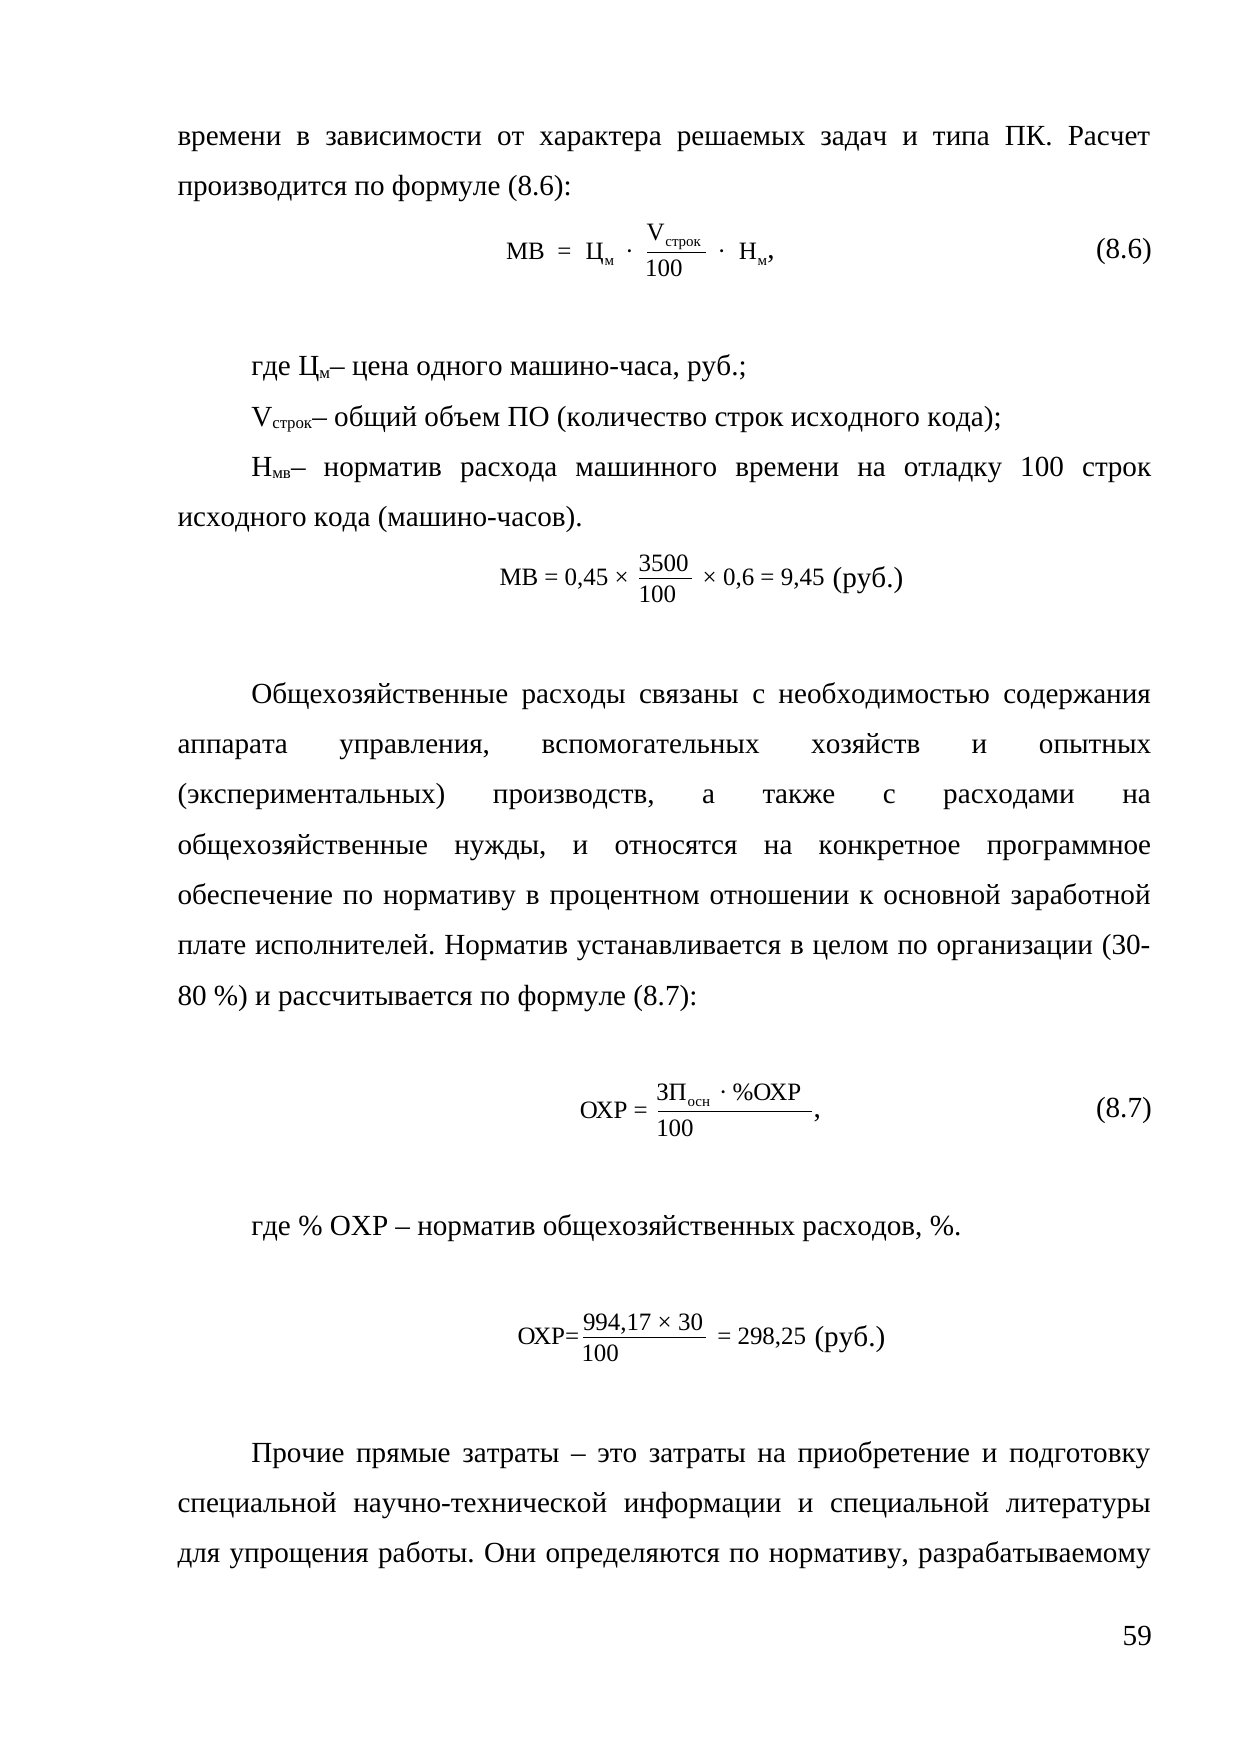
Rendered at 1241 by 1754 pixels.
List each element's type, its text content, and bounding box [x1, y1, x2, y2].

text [177, 118, 1152, 202]
text Vстрок– общий объем ПО (количество строк исходного кода); [177, 399, 1152, 432]
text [177, 1435, 1152, 1569]
text (руб.) [177, 550, 1152, 609]
text (руб.) [177, 1309, 1152, 1368]
text , (8.6) [177, 219, 1152, 281]
text Нмв– норматив расхода машинного времени на отладку 100 строк исходного кода (машино-часов). [177, 449, 1152, 533]
text где % ОХР – норматив общехозяйственных расходов, %. [177, 1208, 1152, 1242]
text где Цм– цена одного машино-часа, руб.; [177, 348, 1152, 382]
text Общехозяйственные расходы связаны с необходимостью содержания аппарата управления, вспомогательных хозяйств и опытных (экспериментальных) производств, а также с расходами на общехозяйственные нужды, и относятся на конкретное программное обеспечение по нормативу в процентном отношении к основной заработной плате исполнителей. Норматив устанавливается в целом по организации (30-80 %) и рассчитывается по формуле (8.7): [177, 676, 1152, 1011]
text , (8.7) [177, 1078, 1152, 1141]
